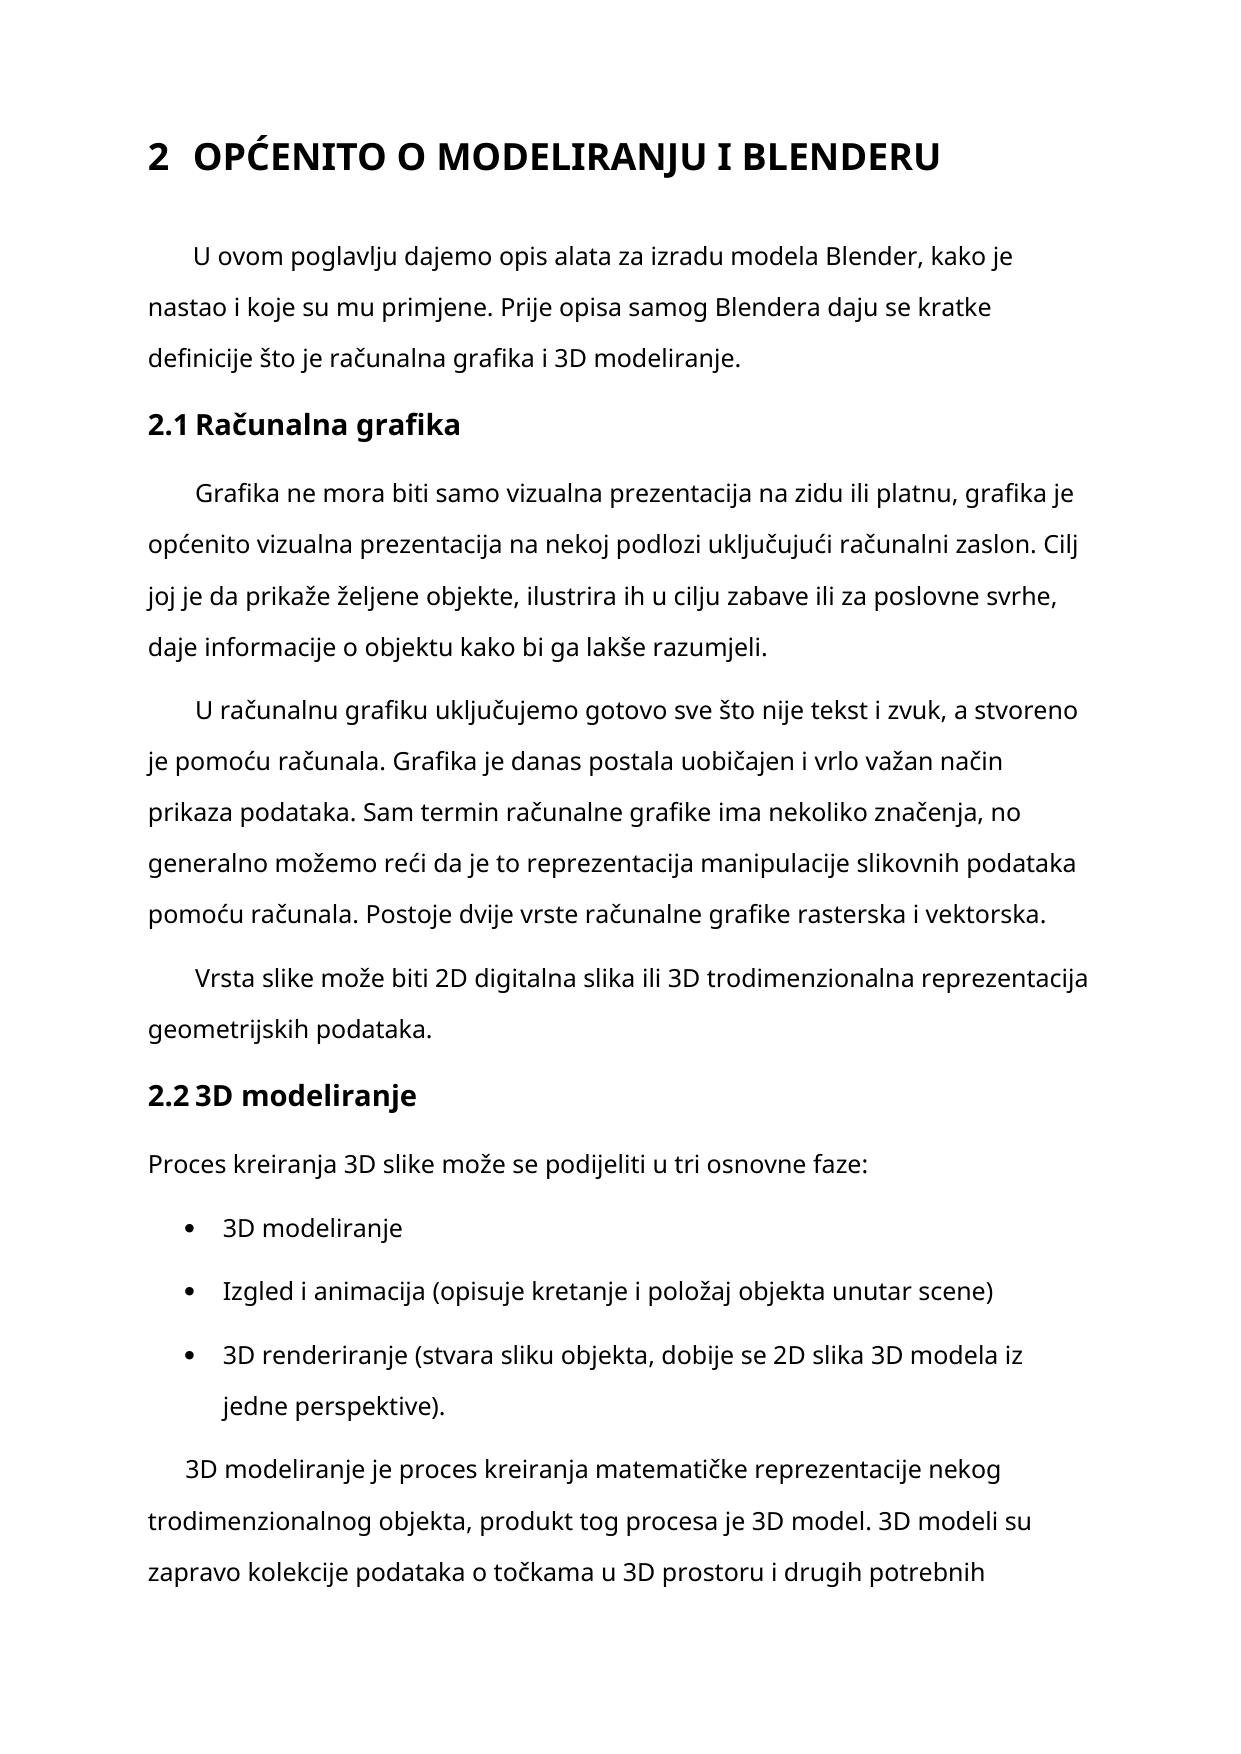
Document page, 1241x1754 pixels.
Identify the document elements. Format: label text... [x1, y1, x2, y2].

subtitle Općenito o modeliranju i Blenderu [148, 131, 1092, 182]
list 3D modeliranje [185, 1211, 1092, 1244]
list 3D renderiranje (stvara sliku objekta, dobije se 2D slika 3D modela iz jedne perspektive). [185, 1338, 1092, 1423]
subtitle 3D modeliranje [148, 1075, 1092, 1115]
text Proces kreiranja 3D slike može se podijeliti u tri osnovne faze: [148, 1147, 1092, 1181]
subtitle Računalna grafika [148, 404, 1092, 444]
list Izgled i animacija (opisuje kretanje i položaj objekta unutar scene) [185, 1274, 1092, 1308]
text U računalnu grafiku uključujemo gotovo sve što nije tekst i zvuk, a stvoreno je pomoću računala. Grafika je danas postala uobičajen i vrlo važan način prikaza podataka. Sam termin računalne grafike ima nekoliko značenja, no generalno možemo reći da je to reprezentacija manipulacije slikovnih podataka pomoću računala. Postoje dvije vrste računalne grafike rasterska i vektorska. [148, 693, 1092, 931]
text U ovom poglavlju dajemo opis alata za izradu modela Blender, kako je nastao i koje su mu primjene. Prije opisa samog Blendera daju se kratke definicije što je računalna grafika i 3D modeliranje. [148, 238, 1092, 374]
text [148, 1452, 1092, 1588]
text Grafika ne mora biti samo vizualna prezentacija na zidu ili platnu, grafika je općenito vizualna prezentacija na nekoj podlozi uključujući računalni zaslon. Cilj joj je da prikaže željene objekte, ilustrira ih u cilju zabave ili za poslovne svrhe, daje informacije o objektu kako bi ga lakše razumjeli. [148, 476, 1092, 663]
text Vrsta slike može biti 2D digitalna slika ili 3D trodimenzionalna reprezentacija geometrijskih podataka. [148, 960, 1092, 1046]
